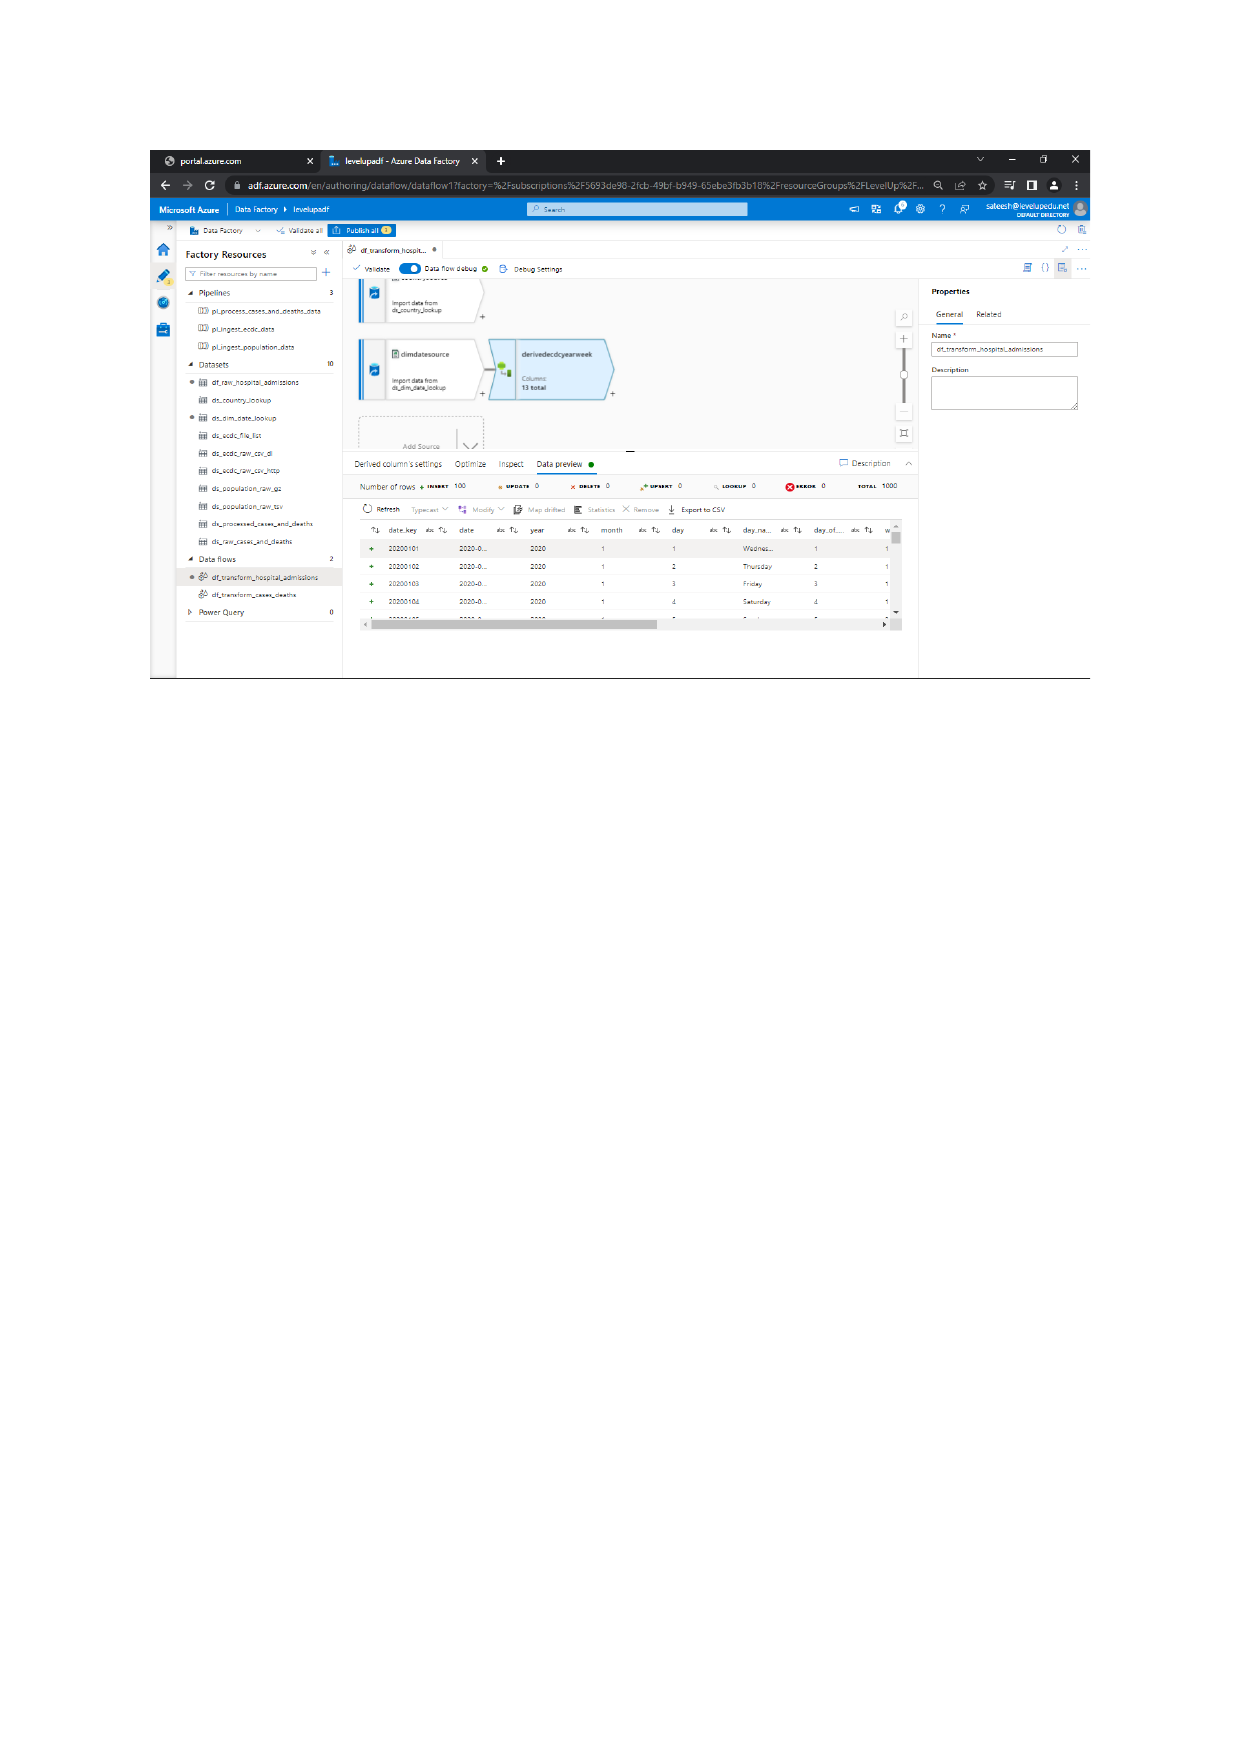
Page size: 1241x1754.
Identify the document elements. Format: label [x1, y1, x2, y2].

picture [150, 150, 1091, 679]
